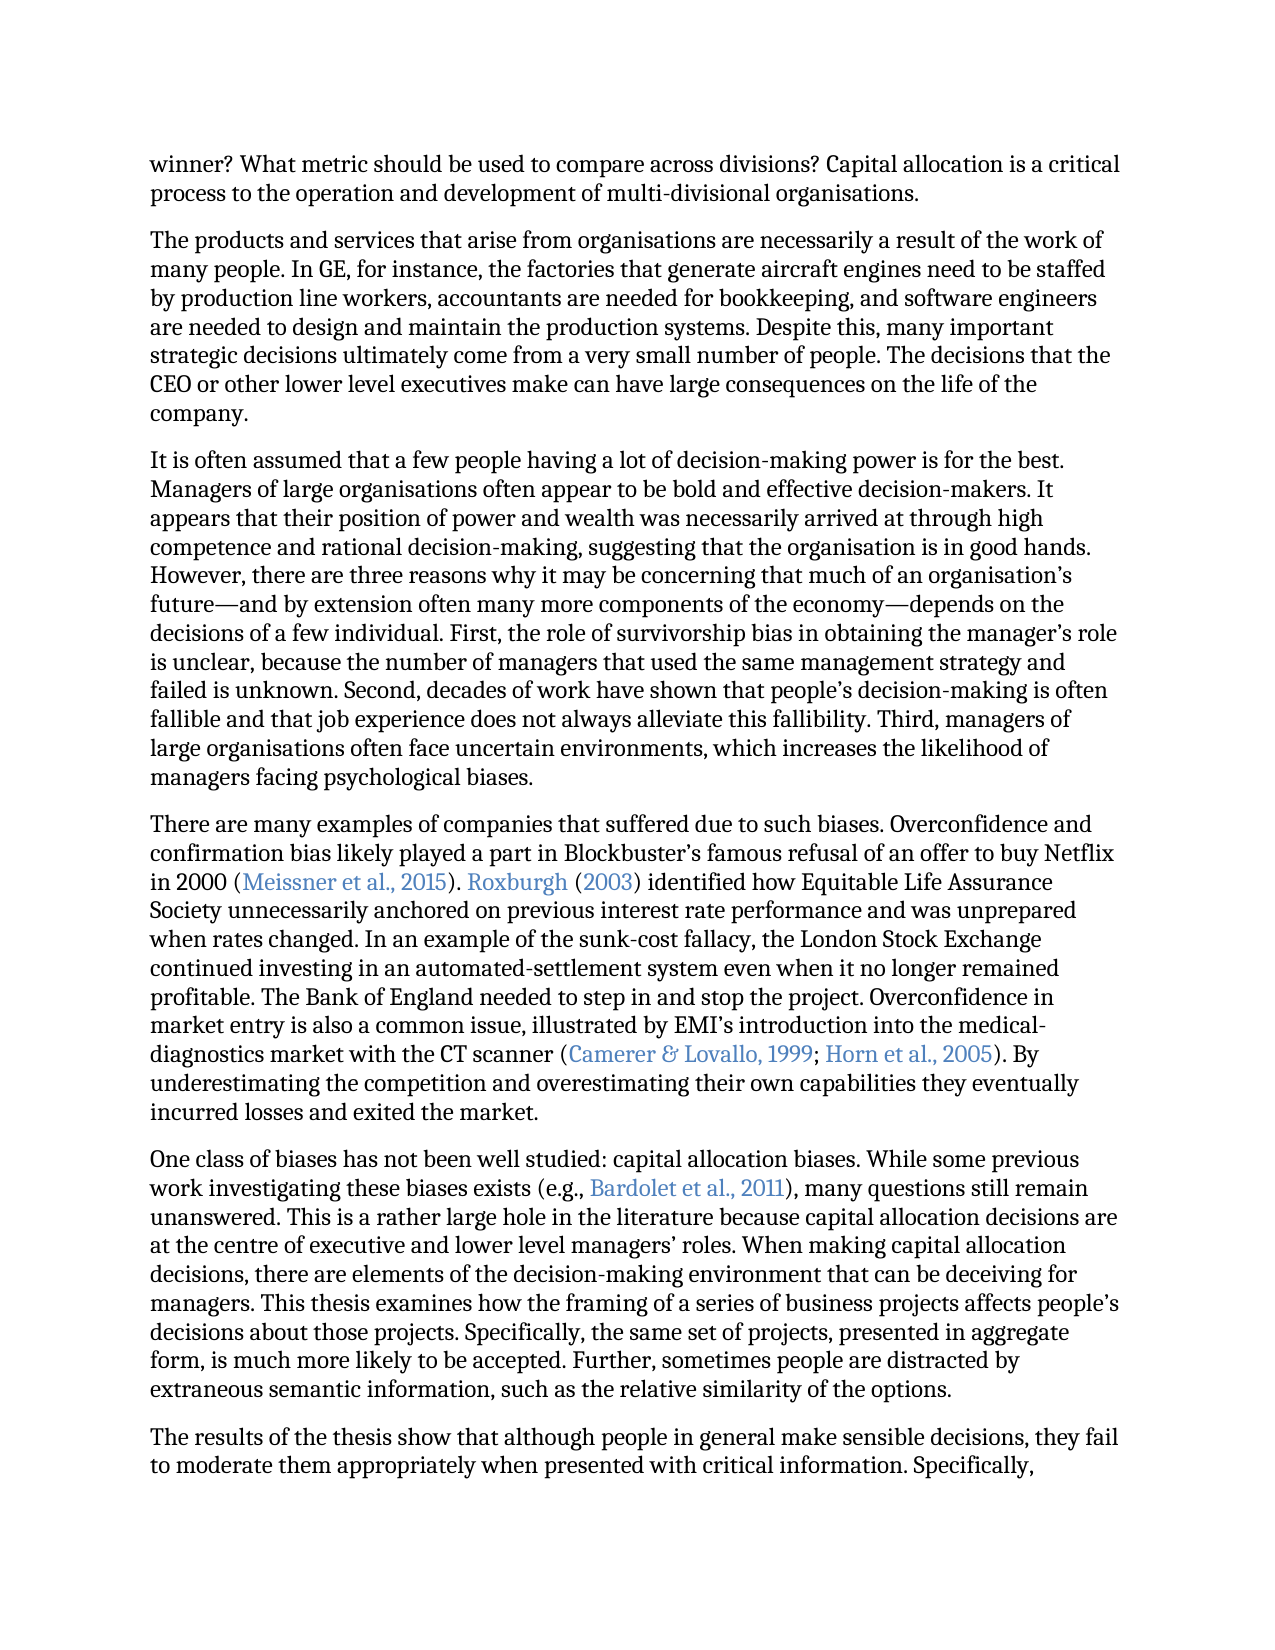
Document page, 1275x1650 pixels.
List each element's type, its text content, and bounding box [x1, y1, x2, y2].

text One class of biases has not been well studied: capital allocation biases. While some previous work investigating these biases exists (e.g., Bardolet et al., 2011), many questions still remain unanswered. This is a rather large hole in the literature because capital allocation decisions are at the centre of executive and lower level managers’ roles. When making capital allocation decisions, there are elements of the decision-making environment that can be deceiving for managers. This thesis examines how the framing of a series of business projects affects people’s decisions about those projects. Specifically, the same set of projects, presented in aggregate form, is much more likely to be accepted. Further, sometimes people are distracted by extraneous semantic information, such as the relative similarity of the options. [150, 1145, 1125, 1404]
text There are many examples of companies that suffered due to such biases. Overconfidence and confirmation bias likely played a part in Blockbuster’s famous refusal of an offer to buy Netflix in 2000 (Meissner et al., 2015). Roxburgh (2003) identified how Equitable Life Assurance Society unnecessarily anchored on previous interest rate performance and was unprepared when rates changed. In an example of the sunk-cost fallacy, the London Stock Exchange continued investing in an automated-settlement system even when it no longer remained profitable. The Bank of England needed to step in and stop the project. Overconfidence in market entry is also a common issue, illustrated by EMI’s introduction into the medical-diagnostics market with the CT scanner (Camerer & Lovallo, 1999; Horn et al., 2005). By underestimating the competition and overestimating their own capabilities they eventually incurred losses and exited the market. [150, 810, 1125, 1126]
text The products and services that arise from organisations are necessarily a result of the work of many people. In GE, for instance, the factories that generate aircraft engines need to be staffed by production line workers, accountants are needed for bookkeeping, and software engineers are needed to design and maintain the production systems. Despite this, many important strategic decisions ultimately come from a very small number of people. The decisions that the CEO or other lower level executives make can have large consequences on the life of the company. [150, 226, 1125, 427]
text It is often assumed that a few people having a lot of decision-making power is for the best. Managers of large organisations often appear to be bold and effective decision-makers. It appears that their position of power and wealth was necessarily arrived at through high competence and rational decision-making, suggesting that the organisation is in good hands. However, there are three reasons why it may be concerning that much of an organisation’s future—and by extension often many more components of the economy—depends on the decisions of a few individual. First, the role of survivorship bias in obtaining the manager’s role is unclear, because the number of managers that used the same management strategy and failed is unknown. Second, decades of work have shown that people’s decision-making is often fallible and that job experience does not always alleviate this fallibility. Third, managers of large organisations often face uncertain environments, which increases the likelihood of managers facing psychological biases. [150, 446, 1125, 791]
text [150, 1422, 1125, 1480]
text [150, 150, 1125, 207]
